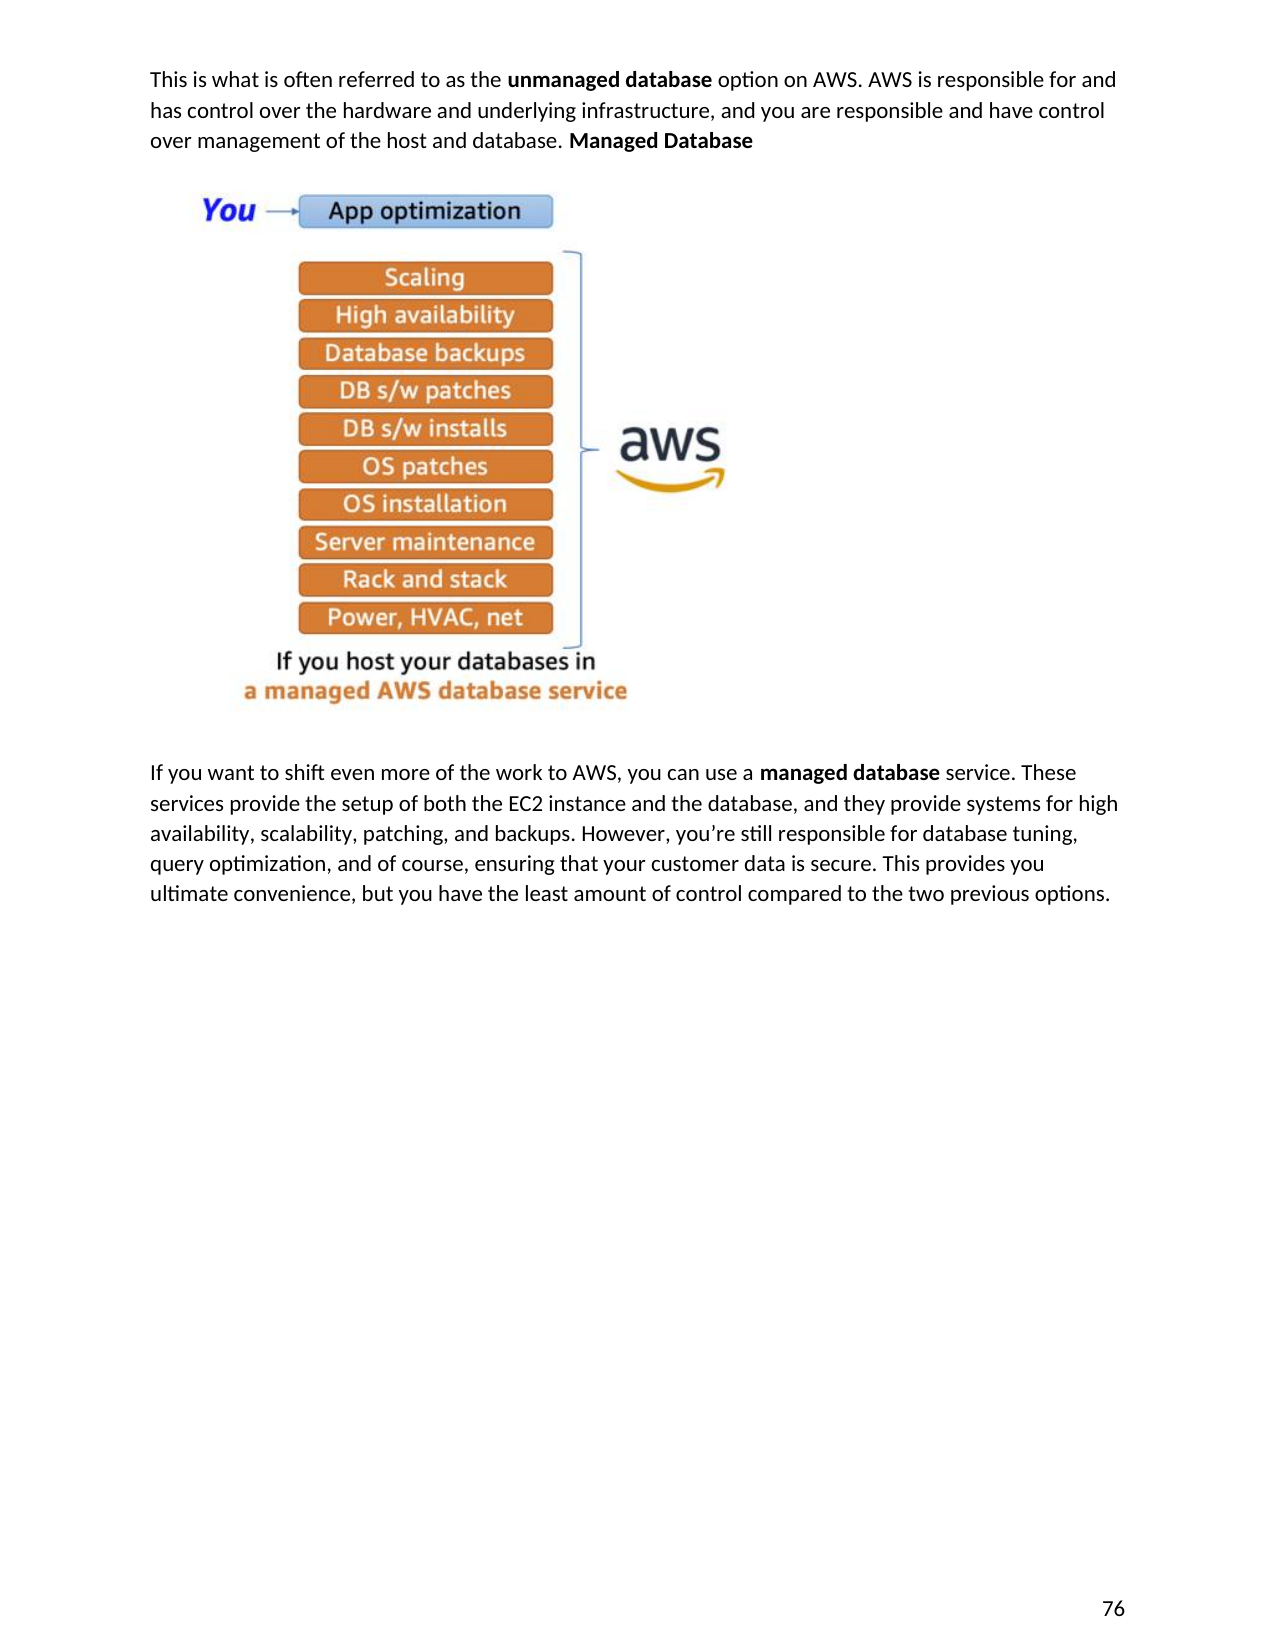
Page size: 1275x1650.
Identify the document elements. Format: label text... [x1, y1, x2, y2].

picture [150, 172, 758, 740]
text If you want to shift even more of the work to AWS, you can use a managed database service. These services provide the setup of both the EC2 instance and the database, and they provide systems for high availability, scalability, patching, and backups. However, you’re still responsible for database tuning, query optimization, and of course, ensuring that your customer data is secure. This provides you ultimate convenience, but you have the least amount of control compared to the two previous options. [150, 758, 1125, 907]
text This is what is often referred to as the unmanaged database option on AWS. AWS is responsible for and has control over the hardware and underlying infrastructure, and you are responsible and have control over management of the host and database. Managed Database [150, 66, 1125, 154]
